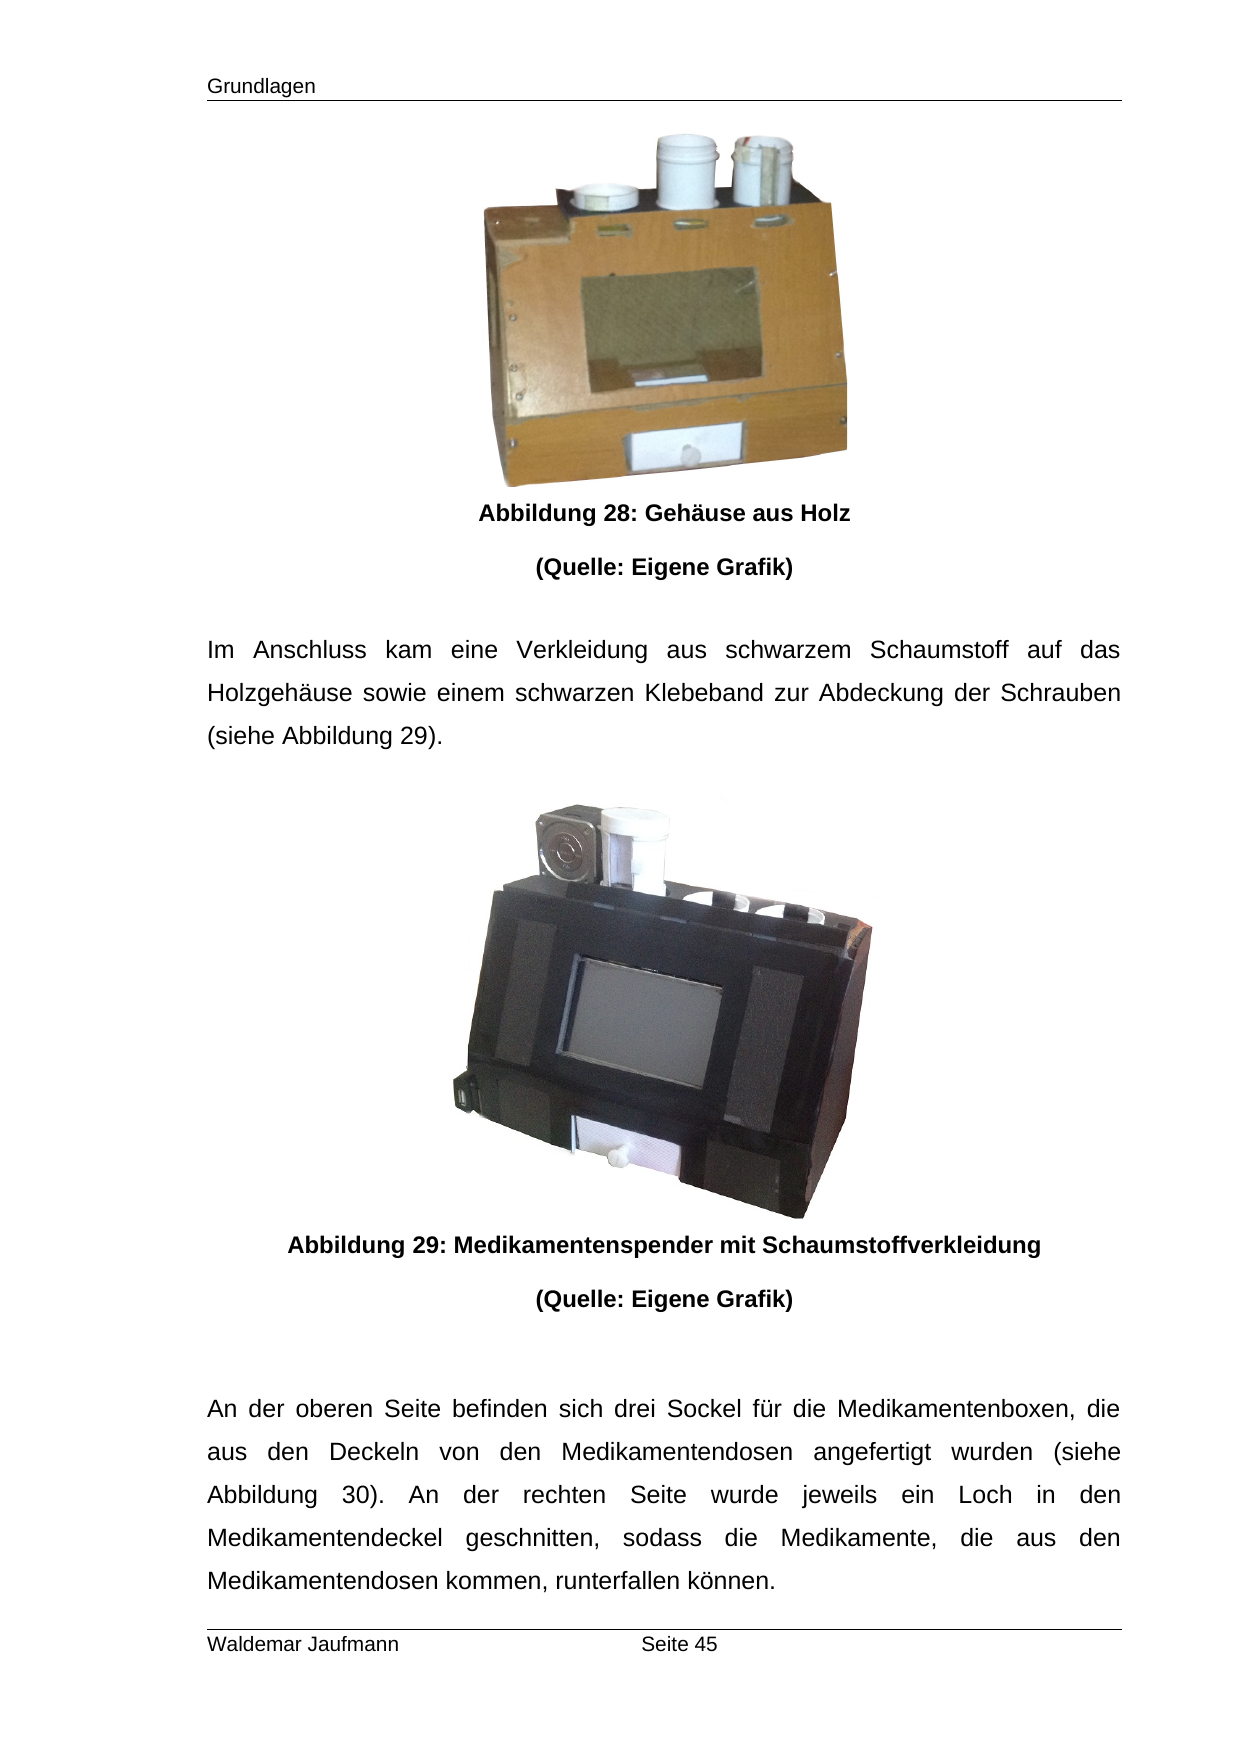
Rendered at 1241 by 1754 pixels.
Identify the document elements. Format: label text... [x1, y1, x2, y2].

text (Quelle: Eigene Grafik) [207, 553, 1122, 581]
text (Quelle: Eigene Grafik) [207, 1284, 1122, 1312]
text Im Anschluss kam eine Verkleidung aus schwarzem Schaumstoff auf das Holzgehäuse sowie einem schwarzen Klebeband zur Abdeckung der Schrauben (siehe Abbildung 29). [207, 635, 1122, 750]
text An der oberen Seite befinden sich drei Sockel für die Medikamentenboxen, die aus den Deckeln von den Medikamentendosen angefertigt wurden (siehe Abbildung 30). An der rechten Seite wurde jeweils ein Loch in den Medikamentendeckel geschnitten, sodass die Medikamente, die aus den Medikamentendosen kommen, runterfallen können. [207, 1393, 1122, 1595]
text Abbildung 28: Gehäuse aus Holz [207, 499, 1122, 527]
picture [481, 118, 848, 487]
text Abbildung 29: Medikamentenspender mit Schaumstoffverkleidung [207, 1231, 1122, 1258]
picture [443, 791, 886, 1219]
